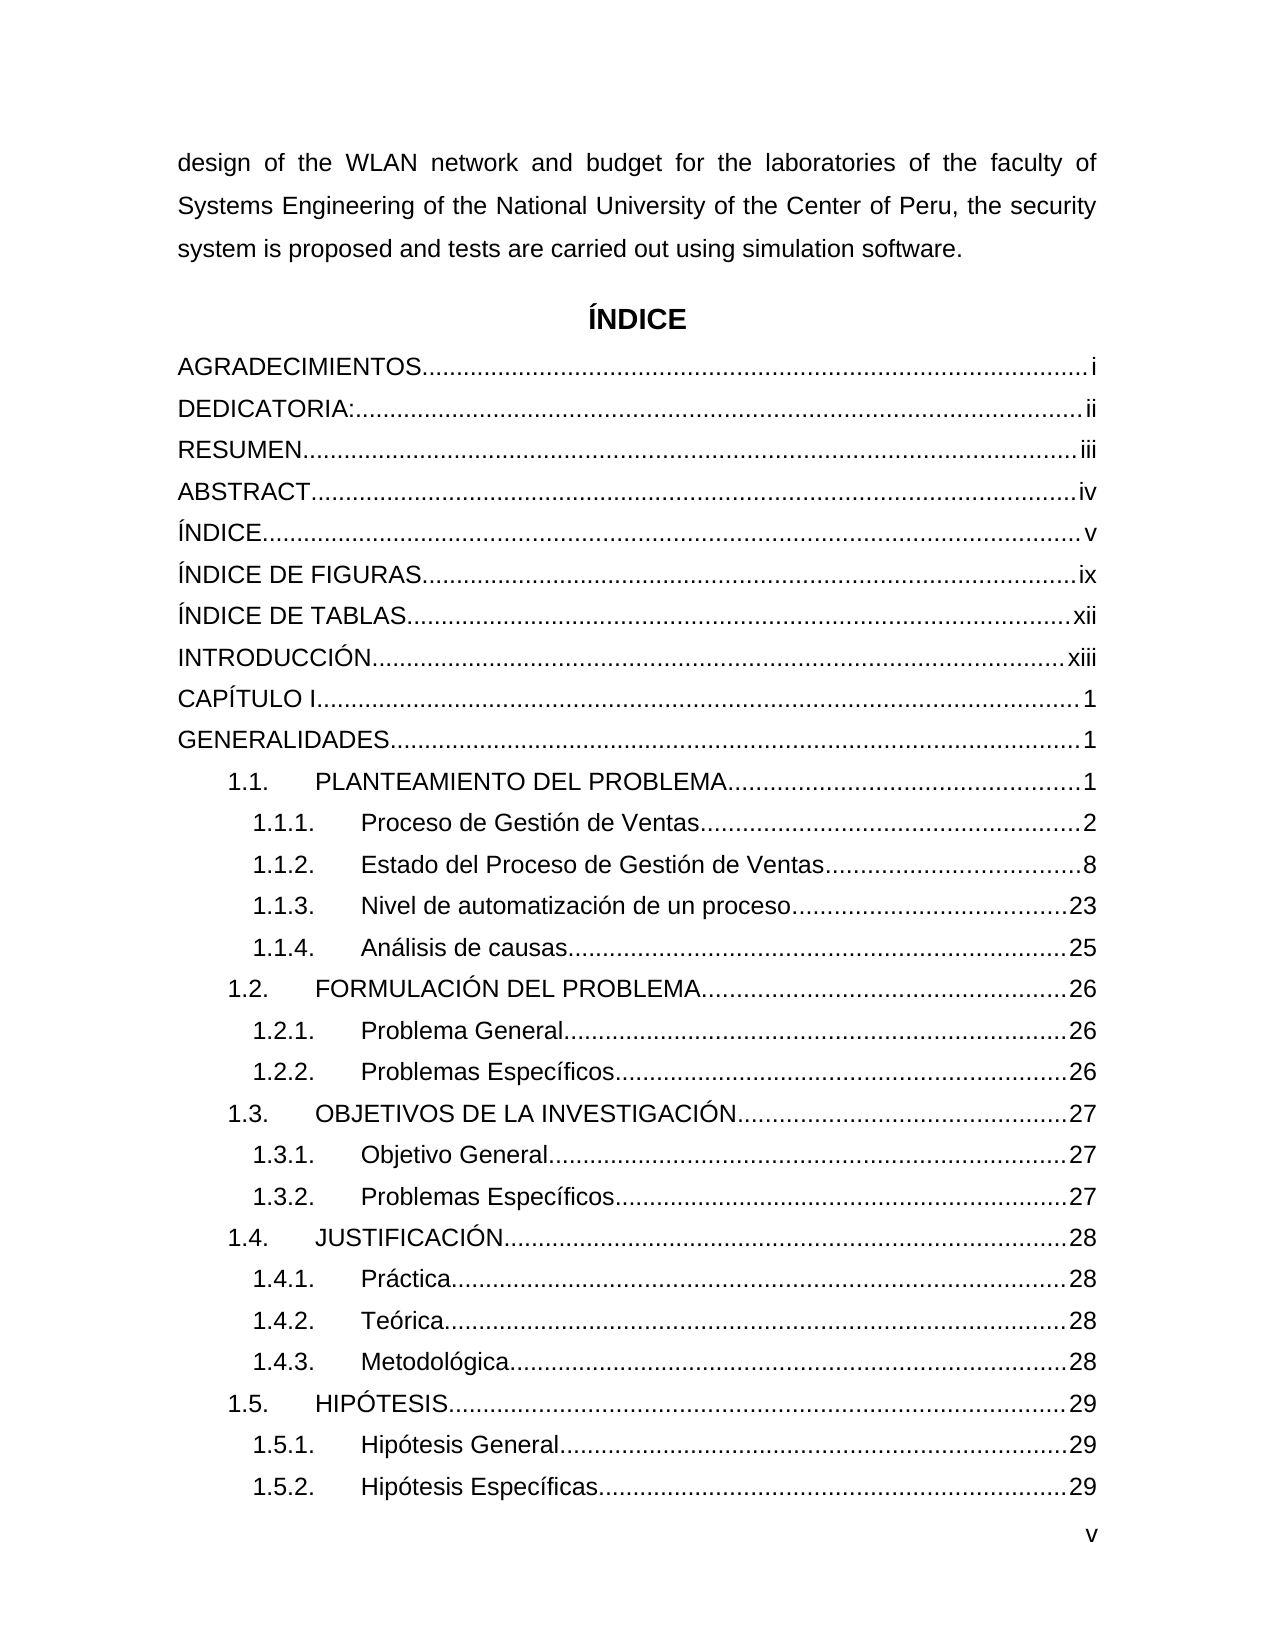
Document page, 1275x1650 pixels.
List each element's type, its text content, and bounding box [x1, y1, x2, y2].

subtitle ÍNDICE [177, 302, 1098, 336]
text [177, 148, 1098, 263]
